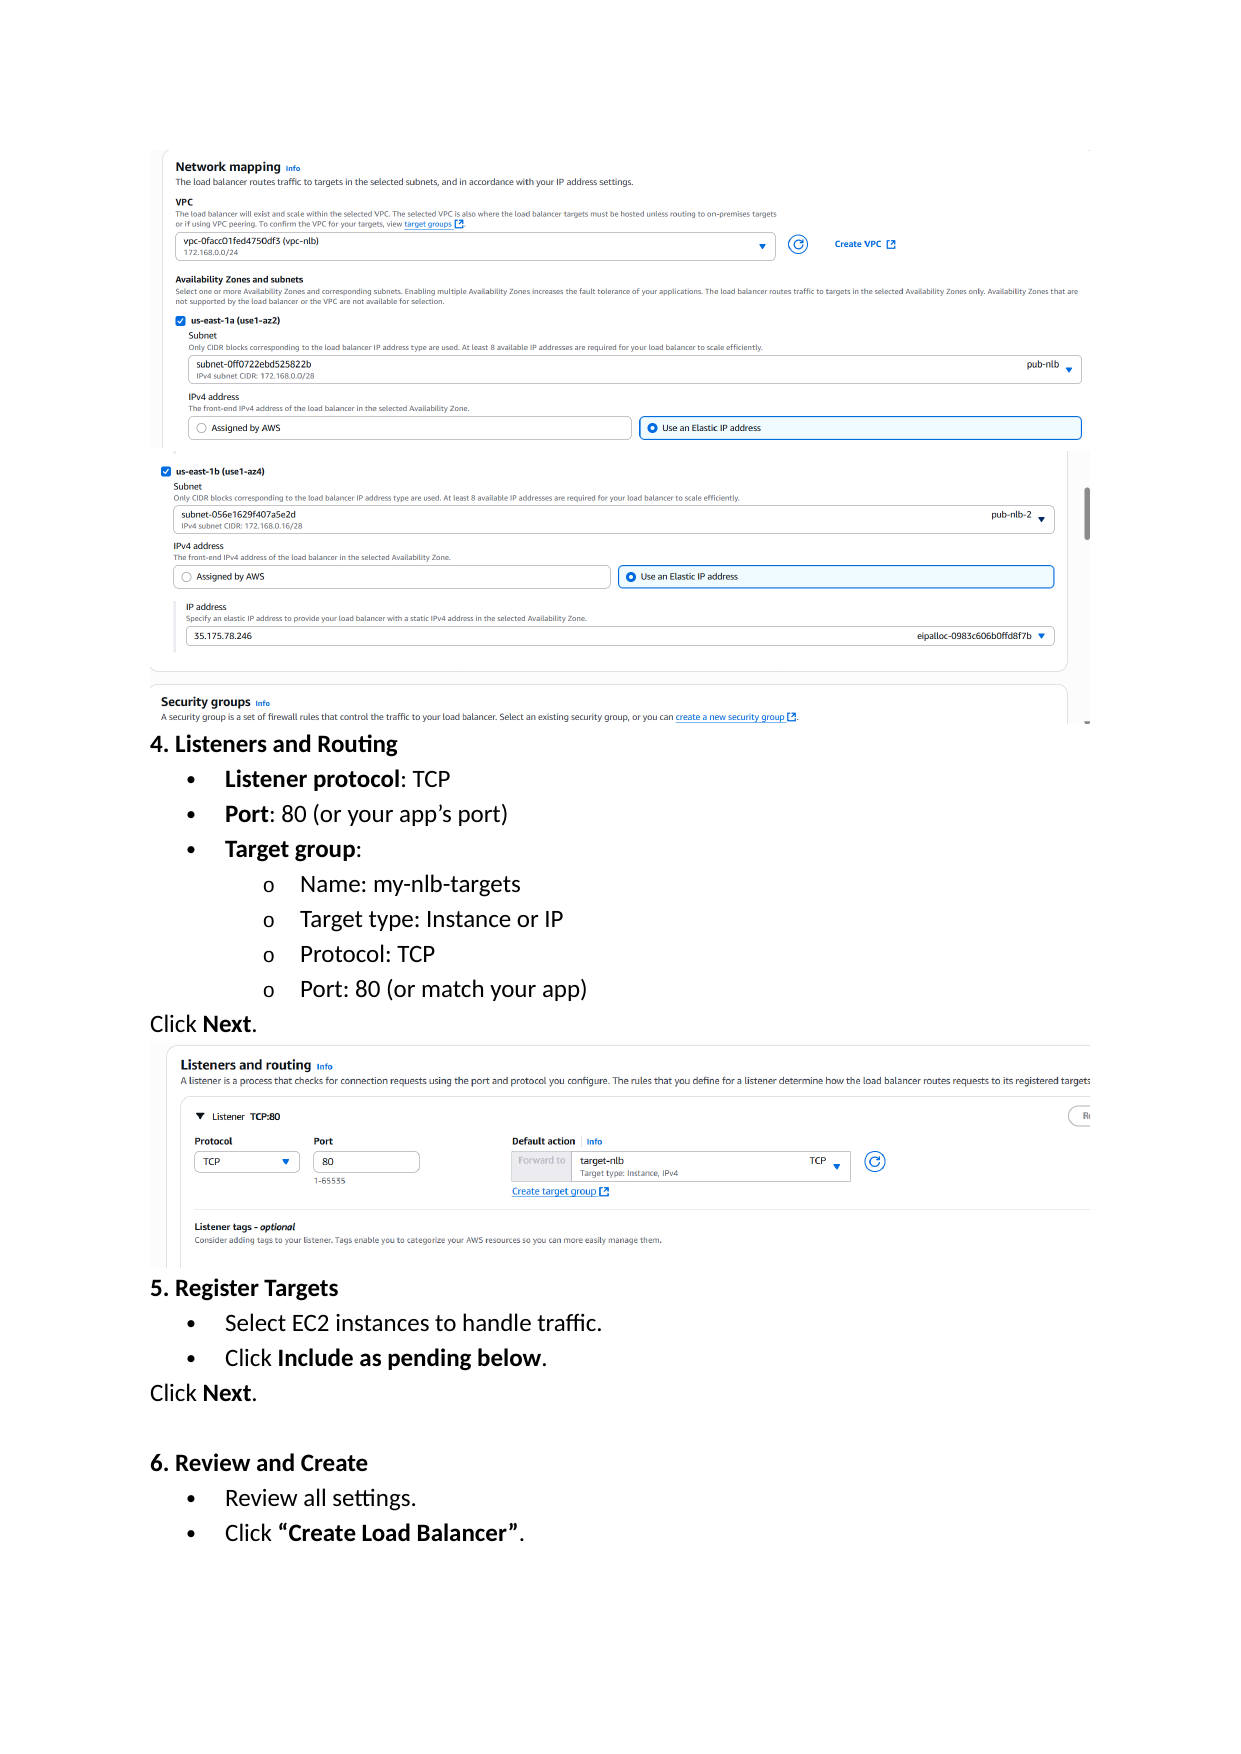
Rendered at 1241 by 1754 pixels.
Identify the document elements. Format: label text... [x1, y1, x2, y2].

text 6. Review and Create [150, 1447, 1090, 1477]
list Click Include as pending below. [187, 1342, 1090, 1372]
picture [150, 150, 1091, 448]
picture [150, 1043, 1091, 1268]
list Target type: Instance or IP [262, 903, 1090, 933]
picture [150, 451, 1091, 724]
list Port: 80 (or your app’s port) [187, 798, 1090, 828]
text Click Next. [150, 1377, 1090, 1407]
list Target group: [187, 833, 1090, 863]
list Select EC2 instances to handle traffic. [187, 1307, 1090, 1337]
list Protocol: TCP [262, 938, 1090, 968]
list Listener protocol: TCP [187, 763, 1090, 793]
text Click Next. [150, 1008, 1090, 1038]
list Port: 80 (or match your app) [262, 973, 1090, 1003]
list Click “Create Load Balancer”. [187, 1517, 1090, 1547]
list Name: my-nlb-targets [262, 868, 1090, 898]
text 4. Listeners and Routing [150, 728, 1090, 758]
list Review all settings. [187, 1482, 1090, 1512]
text 5. Register Targets [150, 1272, 1090, 1302]
